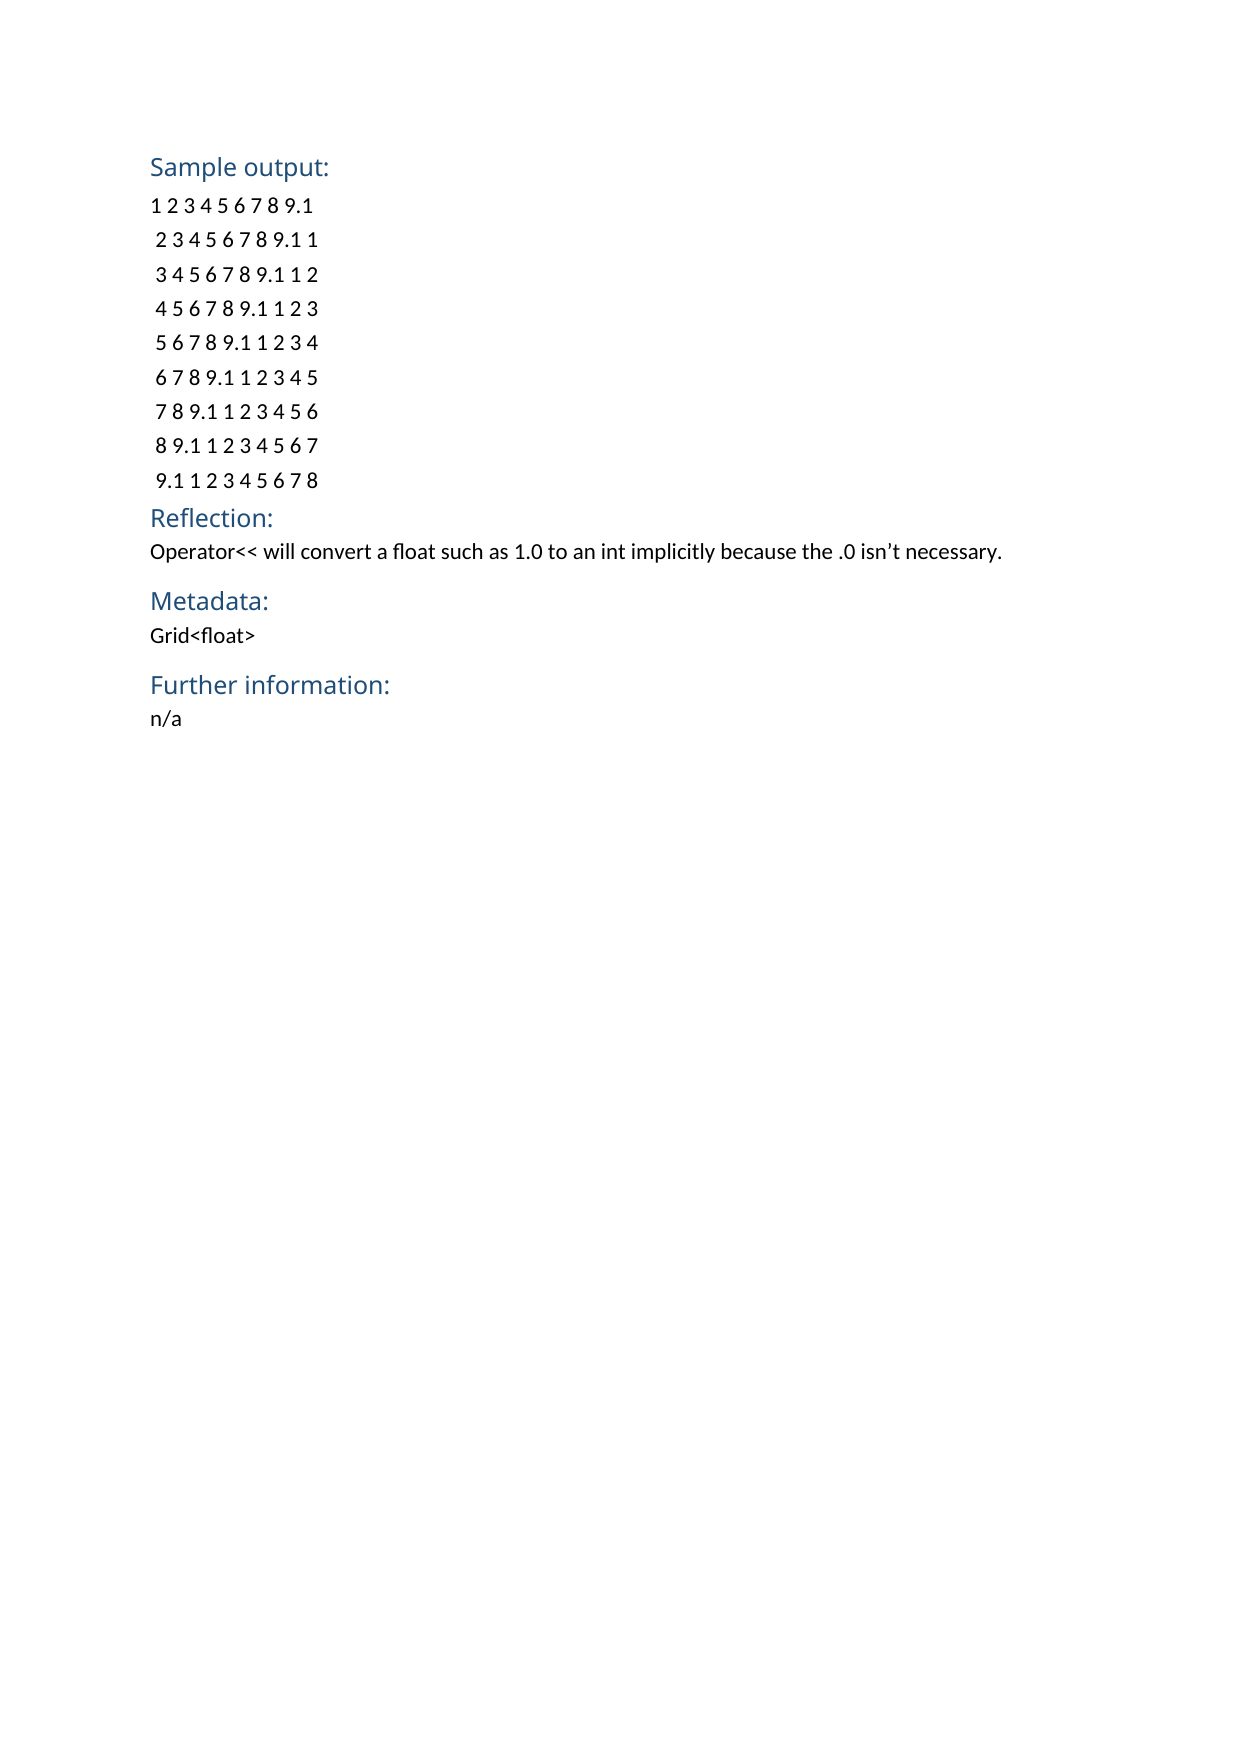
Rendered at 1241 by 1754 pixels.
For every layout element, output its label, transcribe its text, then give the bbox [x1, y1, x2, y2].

subtitle 1 2 3 4 5 6 7 8 9.1 [150, 191, 1090, 219]
subtitle 8 9.1 1 2 3 4 5 6 7 [150, 432, 1090, 459]
subtitle 2 3 4 5 6 7 8 9.1 1 [150, 225, 1090, 253]
subtitle 4 5 6 7 8 9.1 1 2 3 [150, 294, 1090, 322]
subtitle 5 6 7 8 9.1 1 2 3 4 [150, 328, 1090, 356]
text n/a [150, 704, 1090, 732]
subtitle Reflection: [150, 500, 1090, 534]
text Grid<float> [150, 621, 1090, 649]
subtitle 9.1 1 2 3 4 5 6 7 8 [150, 466, 1090, 494]
subtitle Further information: [150, 668, 1090, 702]
subtitle 3 4 5 6 7 8 9.1 1 2 [150, 260, 1090, 288]
subtitle Metadata: [150, 584, 1090, 618]
subtitle 7 8 9.1 1 2 3 4 5 6 [150, 397, 1090, 425]
subtitle Sample output: [150, 150, 1090, 184]
text Operator<< will convert a float such as 1.0 to an int implicitly because the .0 isn’t necessary. [150, 537, 1090, 565]
subtitle 6 7 8 9.1 1 2 3 4 5 [150, 363, 1090, 391]
